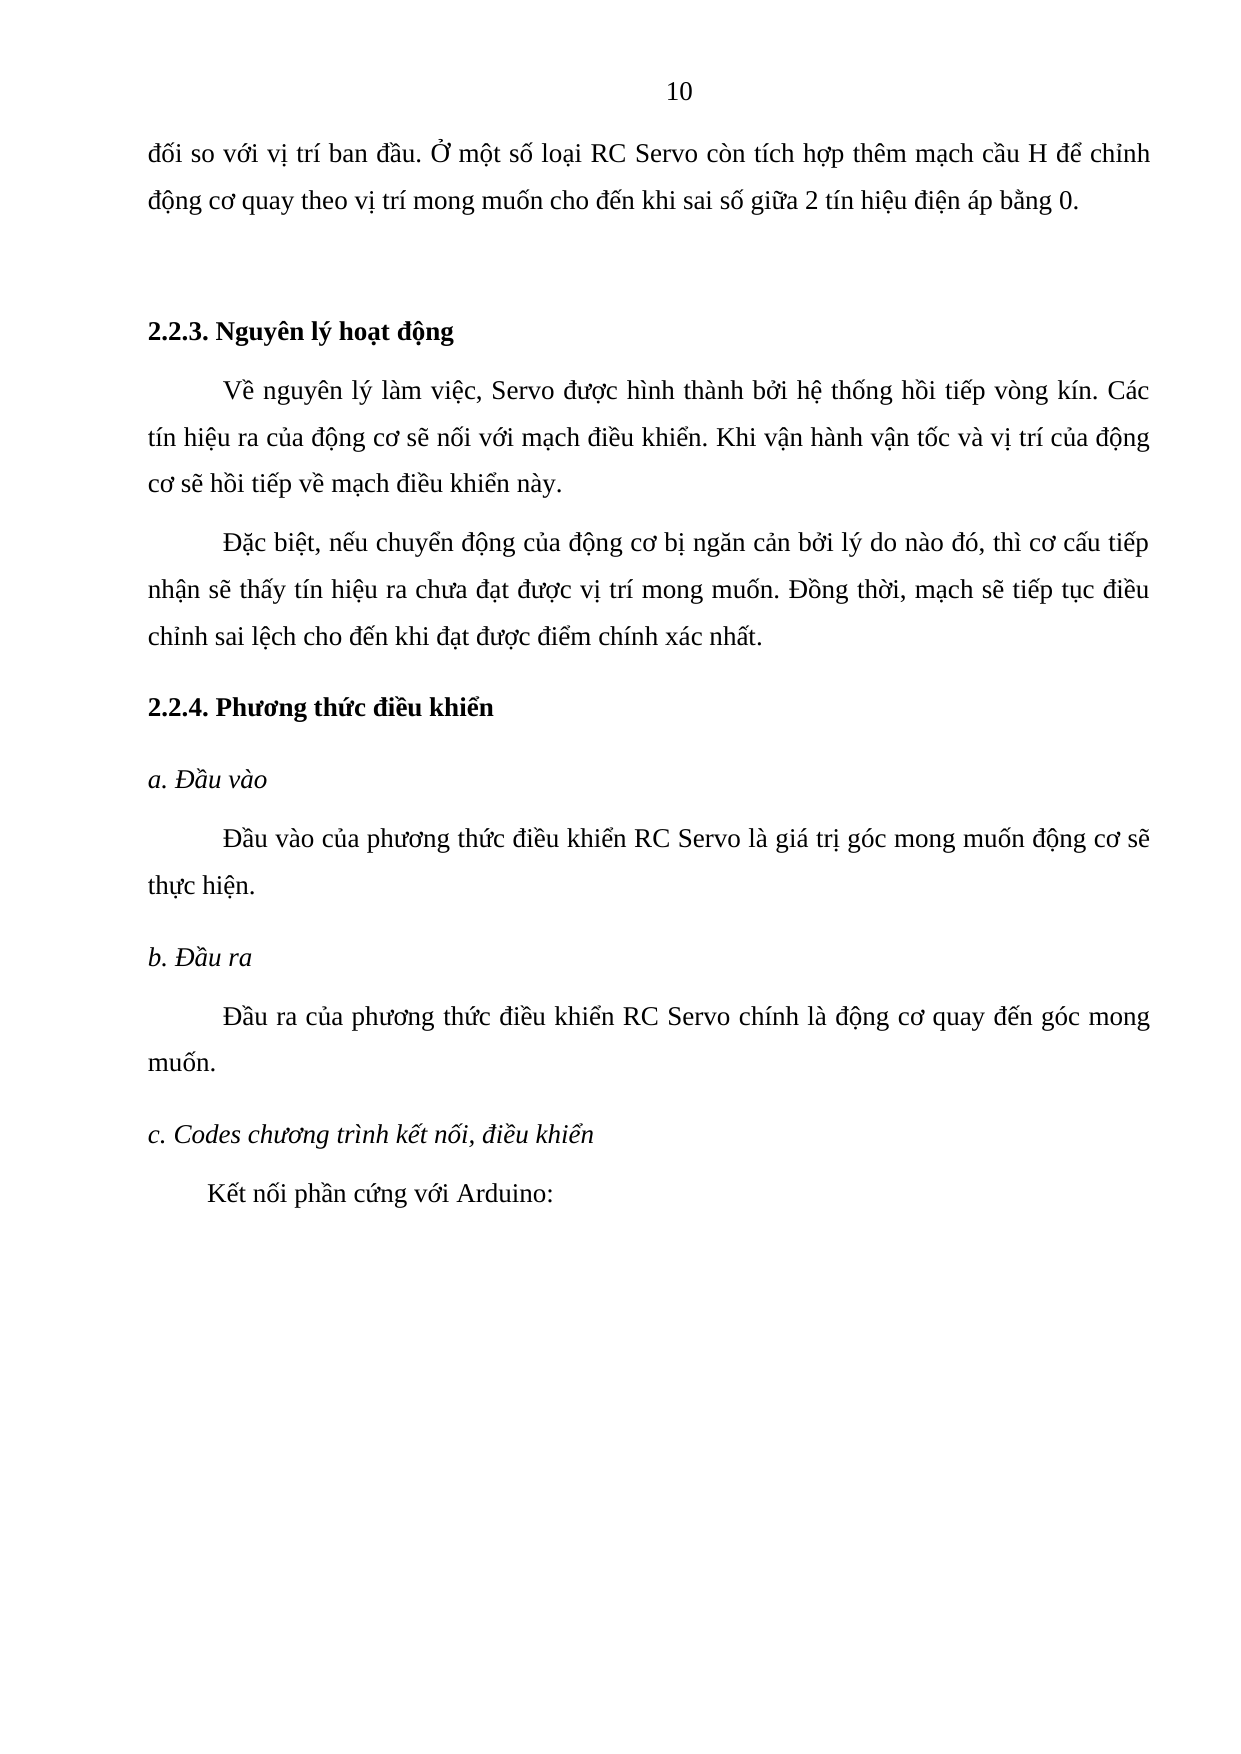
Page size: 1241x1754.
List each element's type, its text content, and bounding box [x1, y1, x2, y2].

text Đặc biệt, nếu chuyển động của động cơ bị ngăn cản bởi lý do nào đó, thì cơ cấu tiếp nhận sẽ thấy tín hiệu ra chưa đạt được vị trí mong muốn. Đồng thời, mạch sẽ tiếp tục điều chỉnh sai lệch cho đến khi đạt được điểm chính xác nhất. [148, 526, 1152, 651]
subtitle Codes chương trình kết nối, điều khiển [148, 1118, 1152, 1149]
text Đầu vào của phương thức điều khiển RC Servo là giá trị góc mong muốn động cơ sẽ thực hiện. [148, 822, 1152, 900]
text Về nguyên lý làm việc, Servo được hình thành bởi hệ thống hồi tiếp vòng kín. Các tín hiệu ra của động cơ sẽ nối với mạch điều khiển. Khi vận hành vận tốc và vị trí của động cơ sẽ hồi tiếp về mạch điều khiển này. [148, 374, 1152, 498]
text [148, 137, 1152, 215]
subtitle Đầu ra [148, 941, 1152, 972]
subtitle Đầu vào [148, 763, 1152, 794]
text Kết nối phần cứng với Arduino: [148, 1177, 1152, 1208]
subtitle Phương thức điều khiển [148, 691, 1152, 723]
text Đầu ra của phương thức điều khiển RC Servo chính là động cơ quay đến góc mong muốn. [148, 1000, 1152, 1078]
subtitle Nguyên lý hoạt động [148, 315, 1152, 346]
